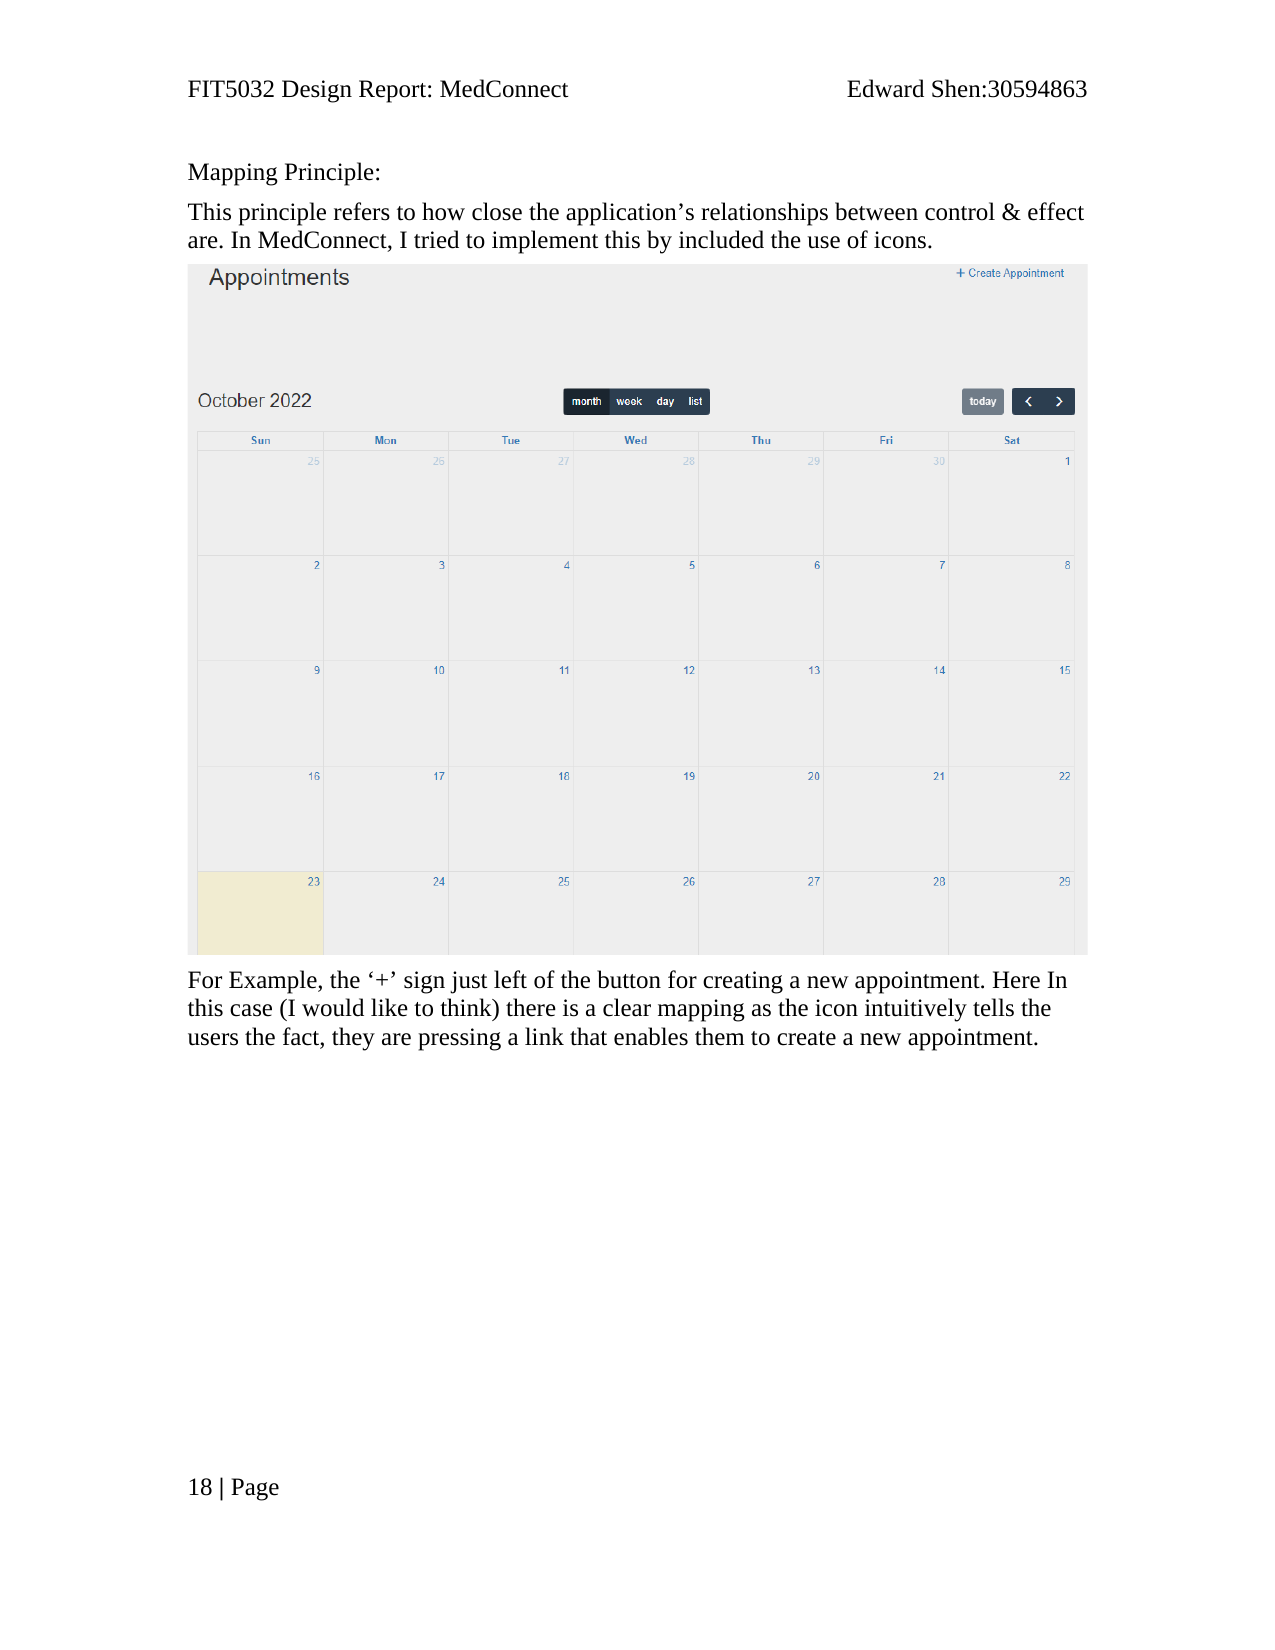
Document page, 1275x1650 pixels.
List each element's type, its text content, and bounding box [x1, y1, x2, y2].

text For Example, the ‘+’ sign just left of the button for creating a new appointment. Here In this case (I would like to think) there is a clear mapping as the icon intuitively tells the users the fact, they are pressing a link that enables them to create a new appointment. [187, 965, 1087, 1051]
text This principle refers to how close the application’s relationships between control & effect are. In MedConnect, I tried to implement this by included the use of icons. [187, 197, 1087, 254]
text Mapping Principle: [187, 157, 1087, 186]
picture [187, 264, 1088, 955]
